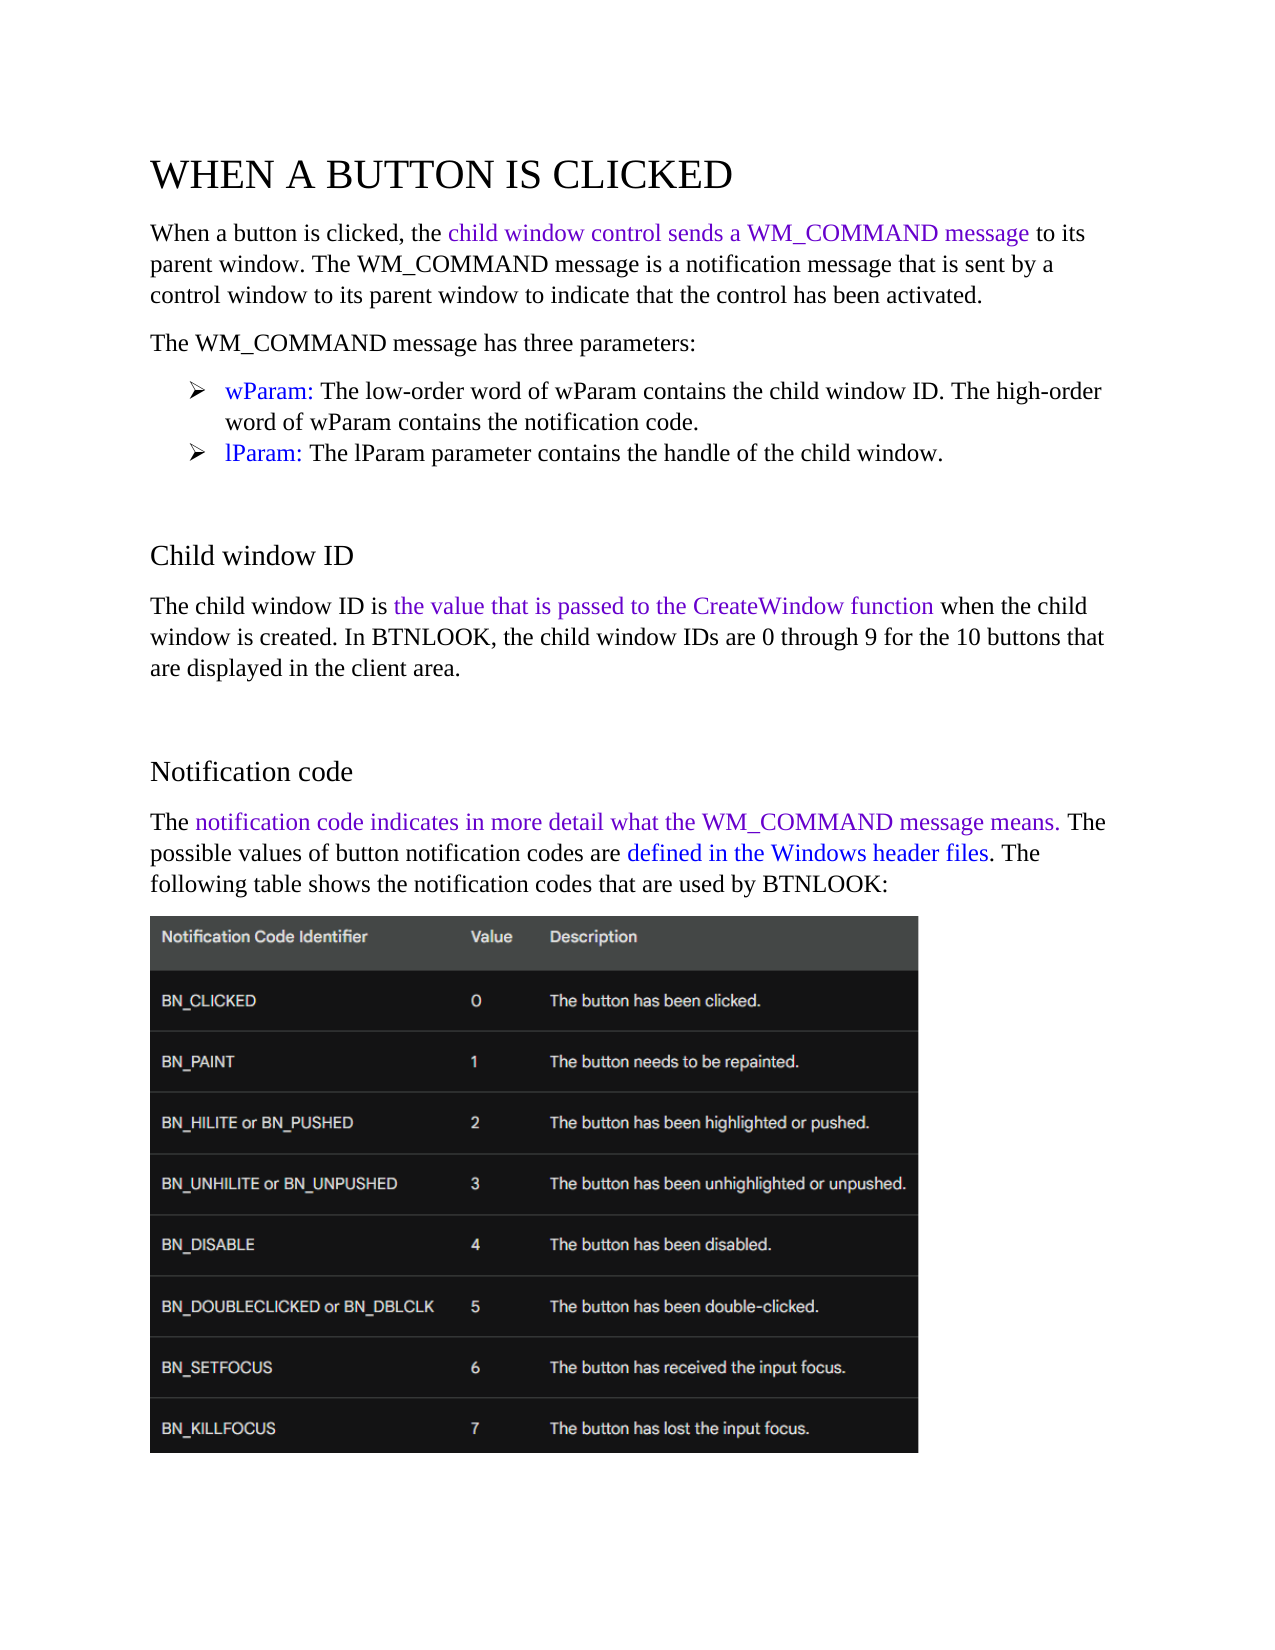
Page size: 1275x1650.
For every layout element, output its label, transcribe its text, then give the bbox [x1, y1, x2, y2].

text Child window ID [150, 538, 1125, 572]
list wParam: The low-order word of wParam contains the child window ID. The high-order word of wParam contains the notification code. [187, 376, 1125, 436]
text WHEN A BUTTON IS CLICKED [150, 150, 1125, 198]
text Notification code [150, 754, 1125, 787]
text The child window ID is the value that is passed to the CreateWindow function when the child window is created. In BTNLOOK, the child window IDs are 0 through 9 for the 10 buttons that are displayed in the client area. [150, 591, 1125, 682]
text The WM_COMMAND message has three parameters: [150, 328, 1125, 357]
picture [150, 916, 919, 1453]
list lParam: The lParam parameter contains the handle of the child window. [187, 438, 1125, 467]
text When a button is clicked, the child window control sends a WM_COMMAND message to its parent window. The WM_COMMAND message is a notification message that is sent by a control window to its parent window to indicate that the control has been activated. [150, 218, 1125, 309]
text The notification code indicates in more detail what the WM_COMMAND message means. The possible values of button notification codes are defined in the Windows header files. The following table shows the notification codes that are used by BTNLOOK: [150, 807, 1125, 897]
